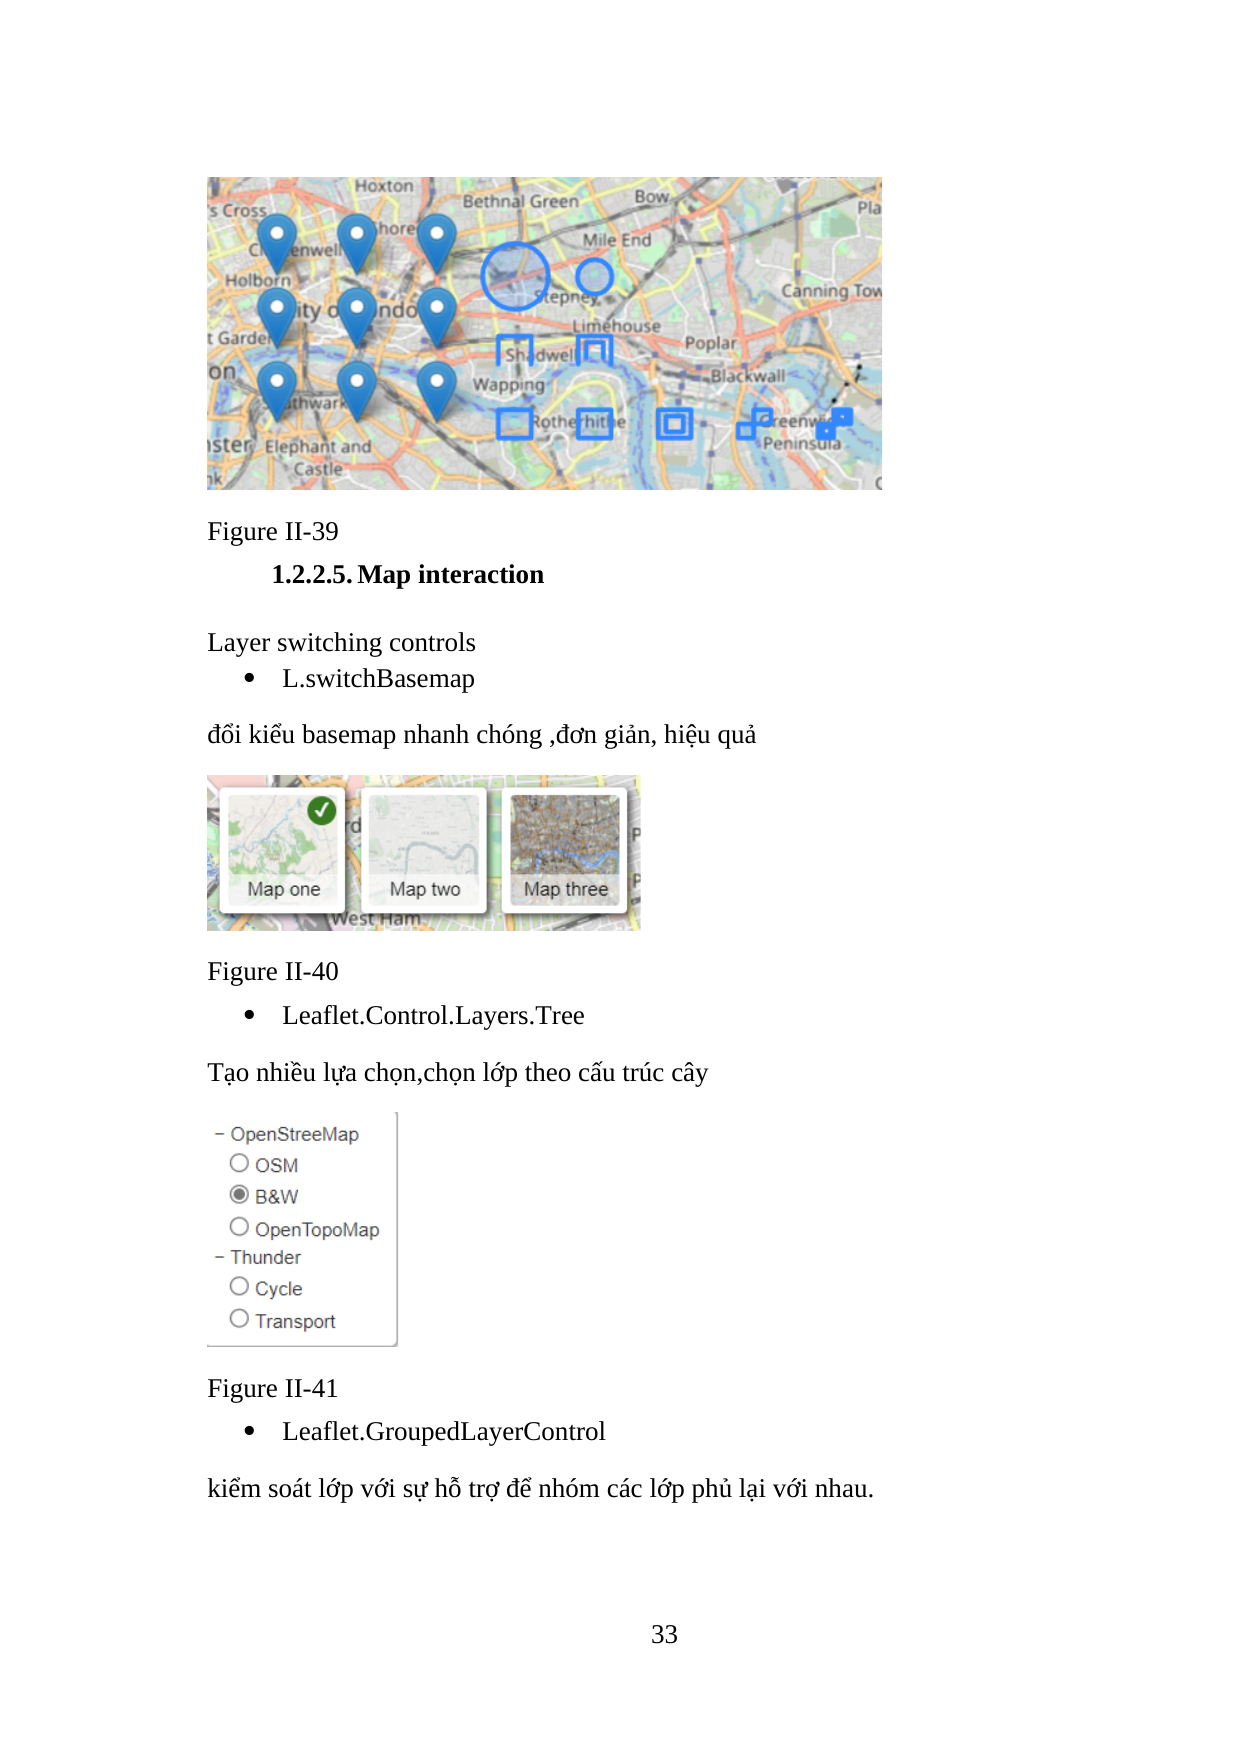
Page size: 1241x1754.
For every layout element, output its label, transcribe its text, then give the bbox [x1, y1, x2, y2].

picture [207, 775, 641, 931]
picture [207, 177, 883, 490]
text Figure II-39 [207, 515, 1122, 546]
list L.switchBasemap [244, 662, 1122, 693]
subtitle Map interaction [271, 558, 1122, 590]
subtitle Layer switching controls [207, 626, 1122, 657]
text đổi kiểu basemap nhanh chóng ,đơn giản, hiệu quả [207, 718, 1122, 750]
text Figure II-41 [207, 1372, 1122, 1403]
text Figure II-40 [207, 956, 1122, 987]
text kiểm soát lớp với sự hỗ trợ để nhóm các lớp phủ lại với nhau. [207, 1472, 1122, 1503]
list Leaflet.GroupedLayerControl [244, 1415, 1122, 1447]
list Leaflet.Control.Layers.Tree [244, 999, 1122, 1030]
text Tạo nhiều lựa chọn,chọn lớp theo cấu trúc cây [207, 1056, 1122, 1087]
picture [207, 1112, 399, 1347]
